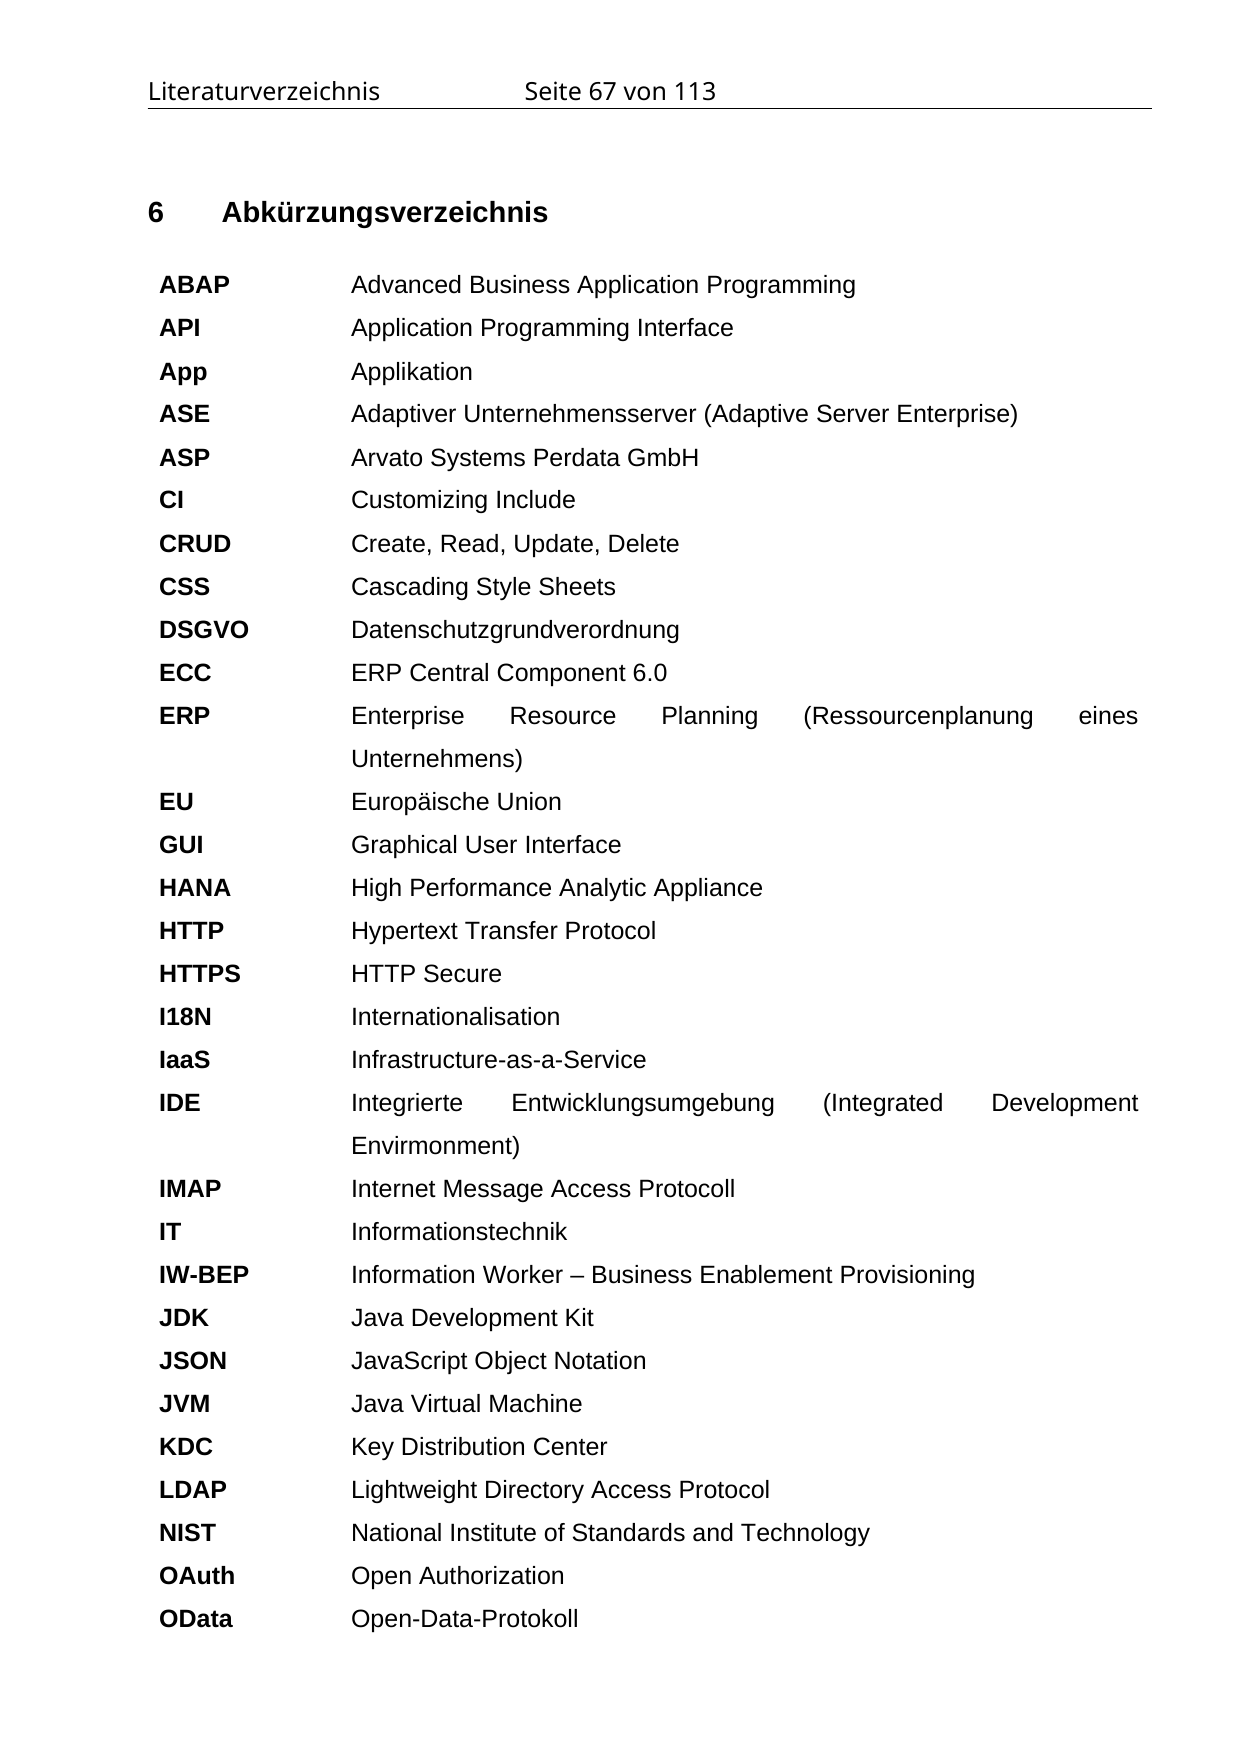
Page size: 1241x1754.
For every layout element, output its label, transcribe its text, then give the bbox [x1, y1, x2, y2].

table_cell Application Programming Interface [340, 314, 1151, 356]
table_cell ECC [148, 658, 339, 701]
table_cell CI [148, 486, 339, 528]
table_cell Arvato Systems Perdata GmbH [340, 443, 1151, 486]
table_cell IW-BEP [148, 1260, 339, 1303]
table_cell Java Development Kit [340, 1303, 1151, 1346]
table_cell ASP [148, 443, 339, 486]
table_cell KDC [148, 1432, 339, 1475]
table_cell ASE [148, 400, 339, 442]
table_cell ERP Central Component 6.0 [340, 658, 1151, 701]
table_cell Open-Data-Protokoll [340, 1604, 1151, 1647]
table_header Advanced Business Application Programming [340, 270, 1151, 313]
table_cell ERP [148, 701, 339, 787]
table_cell Graphical User Interface [340, 830, 1151, 873]
table_cell HANA [148, 873, 339, 916]
table_cell OData [148, 1604, 339, 1647]
table_cell Key Distribution Center [340, 1432, 1151, 1475]
table_cell HTTP Secure [340, 959, 1151, 1002]
table_cell Create, Read, Update, Delete [340, 529, 1151, 572]
table_cell Internationalisation [340, 1002, 1151, 1045]
table_cell Adaptiver Unternehmensserver (Adaptive Server Enterprise) [340, 400, 1151, 442]
table_header ABAP [148, 270, 339, 313]
table_cell JSON [148, 1346, 339, 1389]
table_cell National Institute of Standards and Technology [340, 1518, 1151, 1561]
table_cell Open Authorization [340, 1561, 1151, 1604]
table_cell HTTP [148, 916, 339, 959]
table_cell IDE [148, 1088, 339, 1174]
table_cell CRUD [148, 529, 339, 572]
table_cell I18N [148, 1002, 339, 1045]
table_cell Enterprise Resource Planning (Ressourcenplanung eines Unternehmens) [340, 701, 1151, 787]
table_cell IT [148, 1217, 339, 1260]
table_cell NIST [148, 1518, 339, 1561]
table_cell Customizing Include [340, 486, 1151, 528]
table_cell JDK [148, 1303, 339, 1346]
table_cell OAuth [148, 1561, 339, 1604]
table_cell DSGVO [148, 615, 339, 658]
table_cell JavaScript Object Notation [340, 1346, 1151, 1389]
table_cell CSS [148, 572, 339, 614]
table_cell Infrastructure-as-a-Service [340, 1045, 1151, 1088]
table_cell EU [148, 787, 339, 830]
table_cell App [148, 356, 339, 399]
table_cell HTTPS [148, 959, 339, 1002]
table_cell Datenschutzgrundverordnung [340, 615, 1151, 658]
table_cell Java Virtual Machine [340, 1389, 1151, 1432]
table_cell Integrierte Entwicklungsumgebung (Integrated Development Envirmonment) [340, 1088, 1151, 1174]
table_cell High Performance Analytic Appliance [340, 873, 1151, 916]
table_cell LDAP [148, 1475, 339, 1518]
table_cell Cascading Style Sheets [340, 572, 1151, 614]
table_cell GUI [148, 830, 339, 873]
subtitle Abkürzungsverzeichnis [148, 195, 1152, 229]
table_cell JVM [148, 1389, 339, 1432]
table_cell Europäische Union [340, 787, 1151, 830]
table_cell IaaS [148, 1045, 339, 1088]
table_cell IMAP [148, 1174, 339, 1217]
table_cell Lightweight Directory Access Protocol [340, 1475, 1151, 1518]
table_cell API [148, 314, 339, 356]
table_cell Informationstechnik [340, 1217, 1151, 1260]
table_cell Internet Message Access Protocoll [340, 1174, 1151, 1217]
table_cell Applikation [340, 356, 1151, 399]
table_cell Information Worker – Business Enablement Provisioning [340, 1260, 1151, 1303]
table_cell Hypertext Transfer Protocol [340, 916, 1151, 959]
